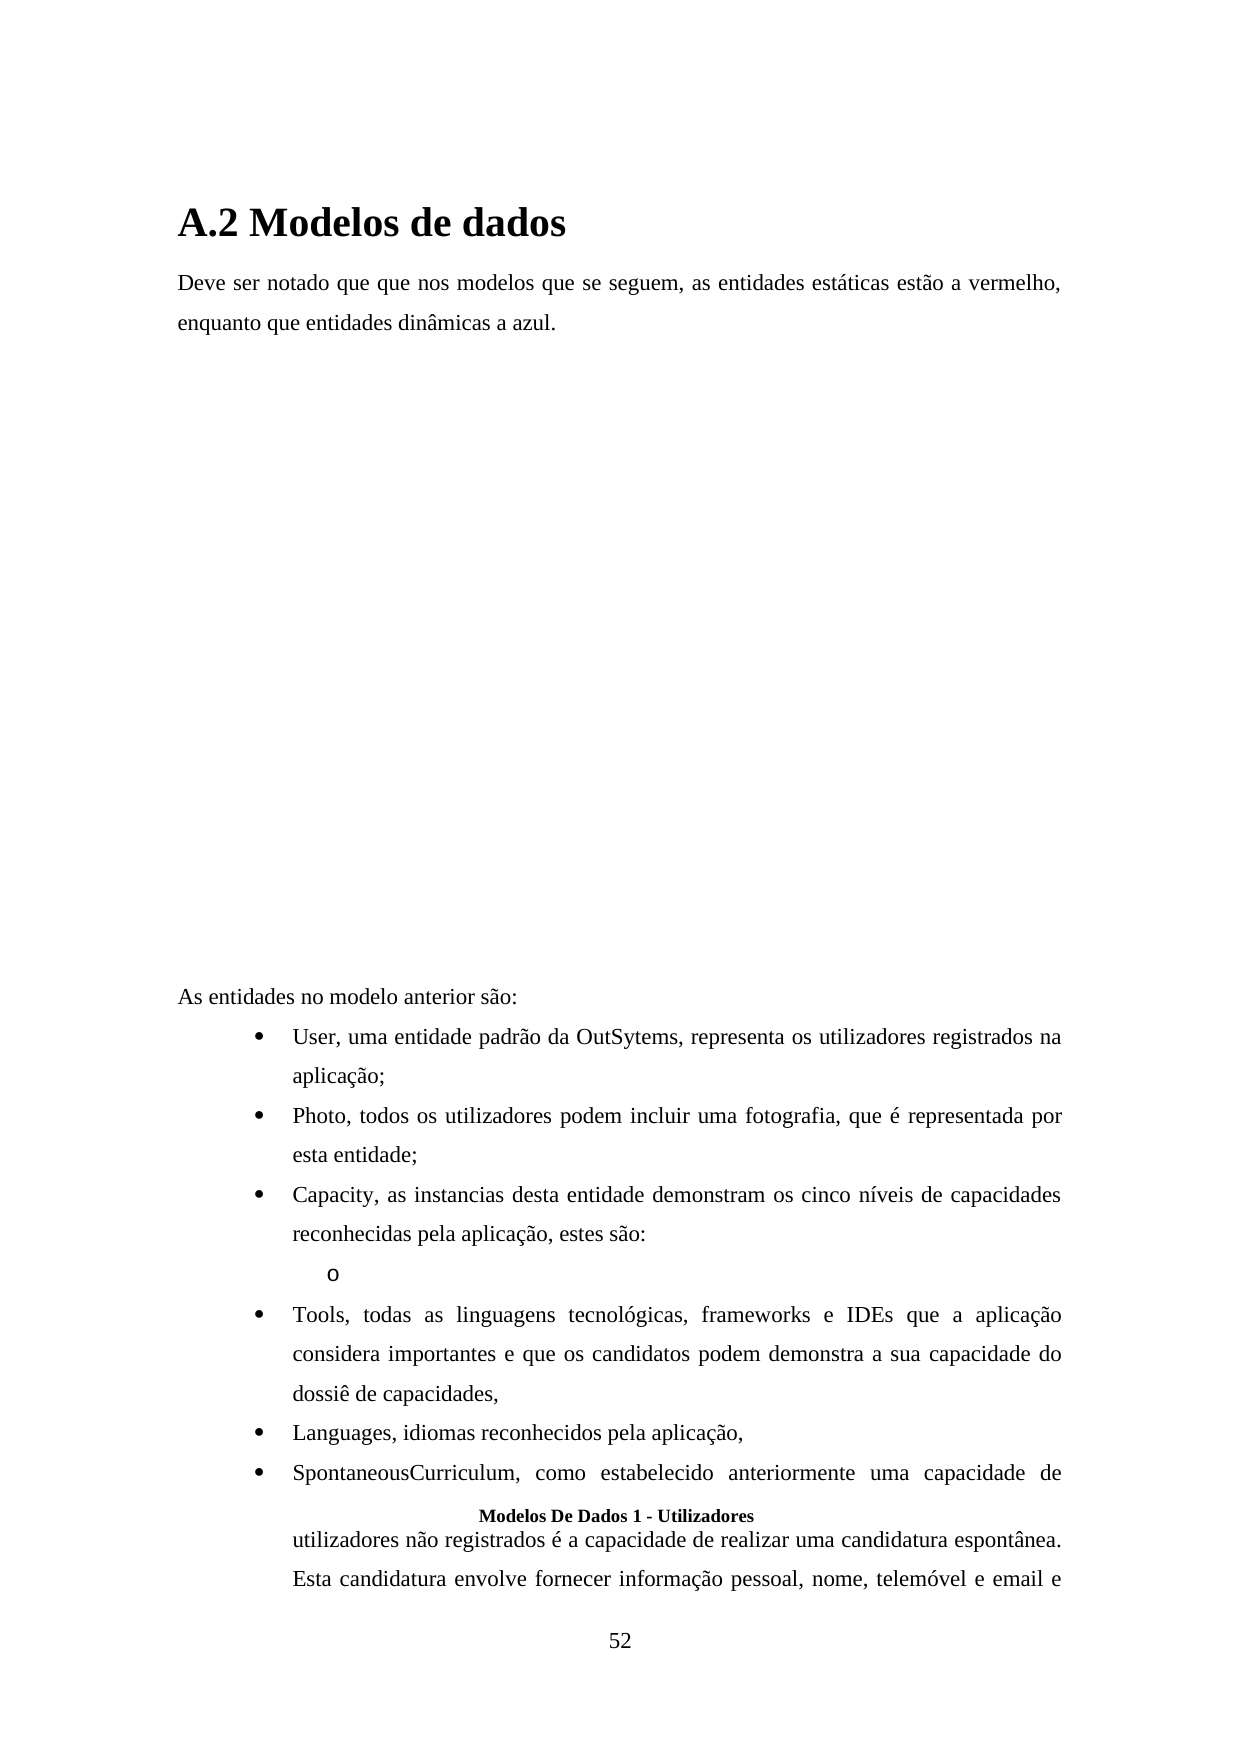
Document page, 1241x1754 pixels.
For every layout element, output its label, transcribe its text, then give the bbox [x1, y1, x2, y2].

list Tools, todas as linguagens tecnológicas, frameworks e IDEs que a aplicação considera importantes e que os candidatos podem demonstra a sua capacidade do dossiê de capacidades, [255, 1301, 1063, 1406]
list Languages, idiomas reconhecidos pela aplicação, [255, 1419, 1063, 1446]
list User, uma entidade padrão da OutSytems, representa os utilizadores registrados na aplicação; [255, 1023, 1063, 1089]
list Capacity, as instancias desta entidade demonstram os cinco níveis de capacidades reconhecidas pela aplicação, estes são: [255, 1181, 1063, 1247]
text As entidades no modelo anterior são: [177, 983, 1063, 1010]
text Deve ser notado que que nos modelos que se seguem, as entidades estáticas estão a vermelho, enquanto que entidades dinâmicas a azul. [177, 269, 1063, 335]
list Photo, todos os utilizadores podem incluir uma fotografia, que é representada por esta entidade; [255, 1102, 1063, 1168]
subtitle A.2 Modelos de dados [177, 198, 1063, 246]
